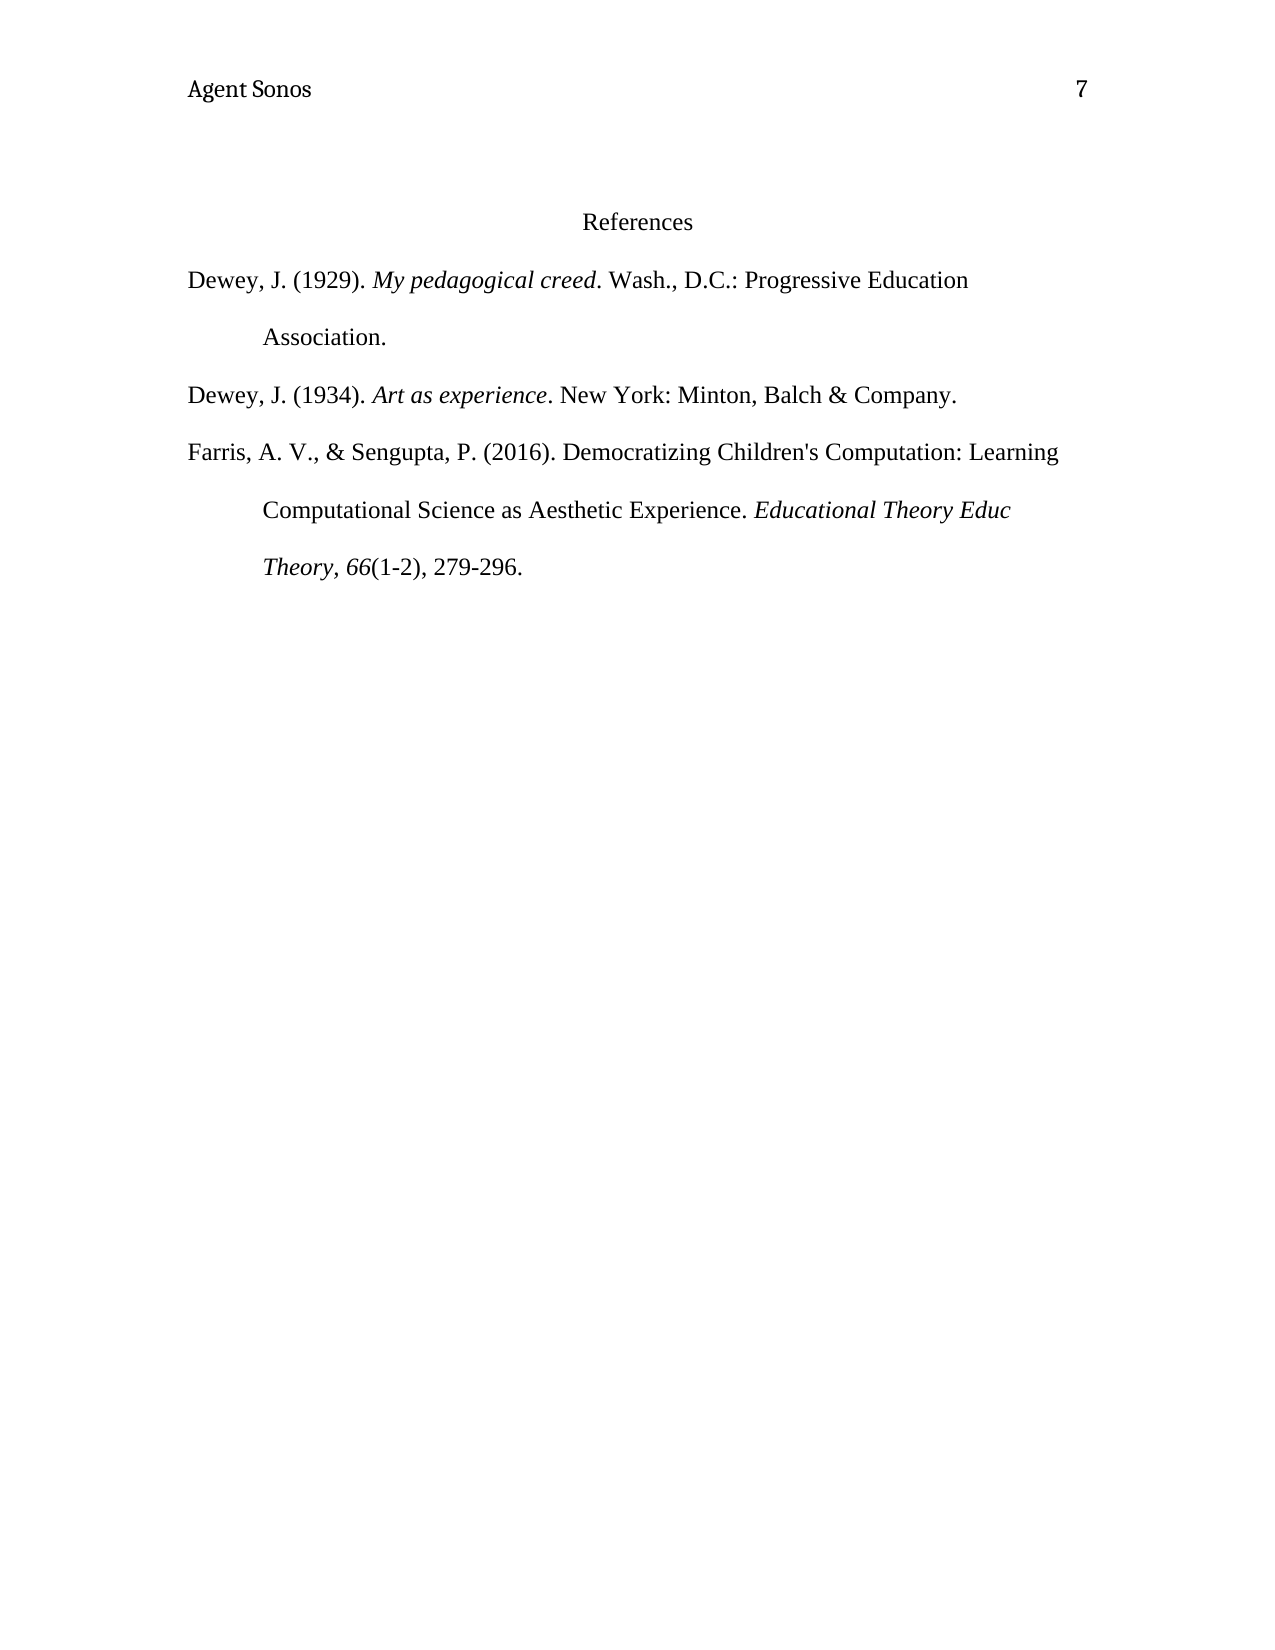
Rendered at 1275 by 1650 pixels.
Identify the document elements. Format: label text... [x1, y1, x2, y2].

text Dewey, J. (1929). My pedagogical creed. Wash., D.C.: Progressive Education [187, 265, 1087, 294]
text References [187, 207, 1087, 236]
text Dewey, J. (1934). Art as experience. New York: Minton, Balch & Company. [187, 380, 1087, 409]
text Association. [187, 322, 1087, 351]
text Computational Science as Aesthetic Experience. Educational Theory Educ Theory, 66(1-2), 279-296. [262, 495, 1087, 581]
text Farris, A. V., & Sengupta, P. (2016). Democratizing Children's Computation: Learning [187, 437, 1087, 466]
